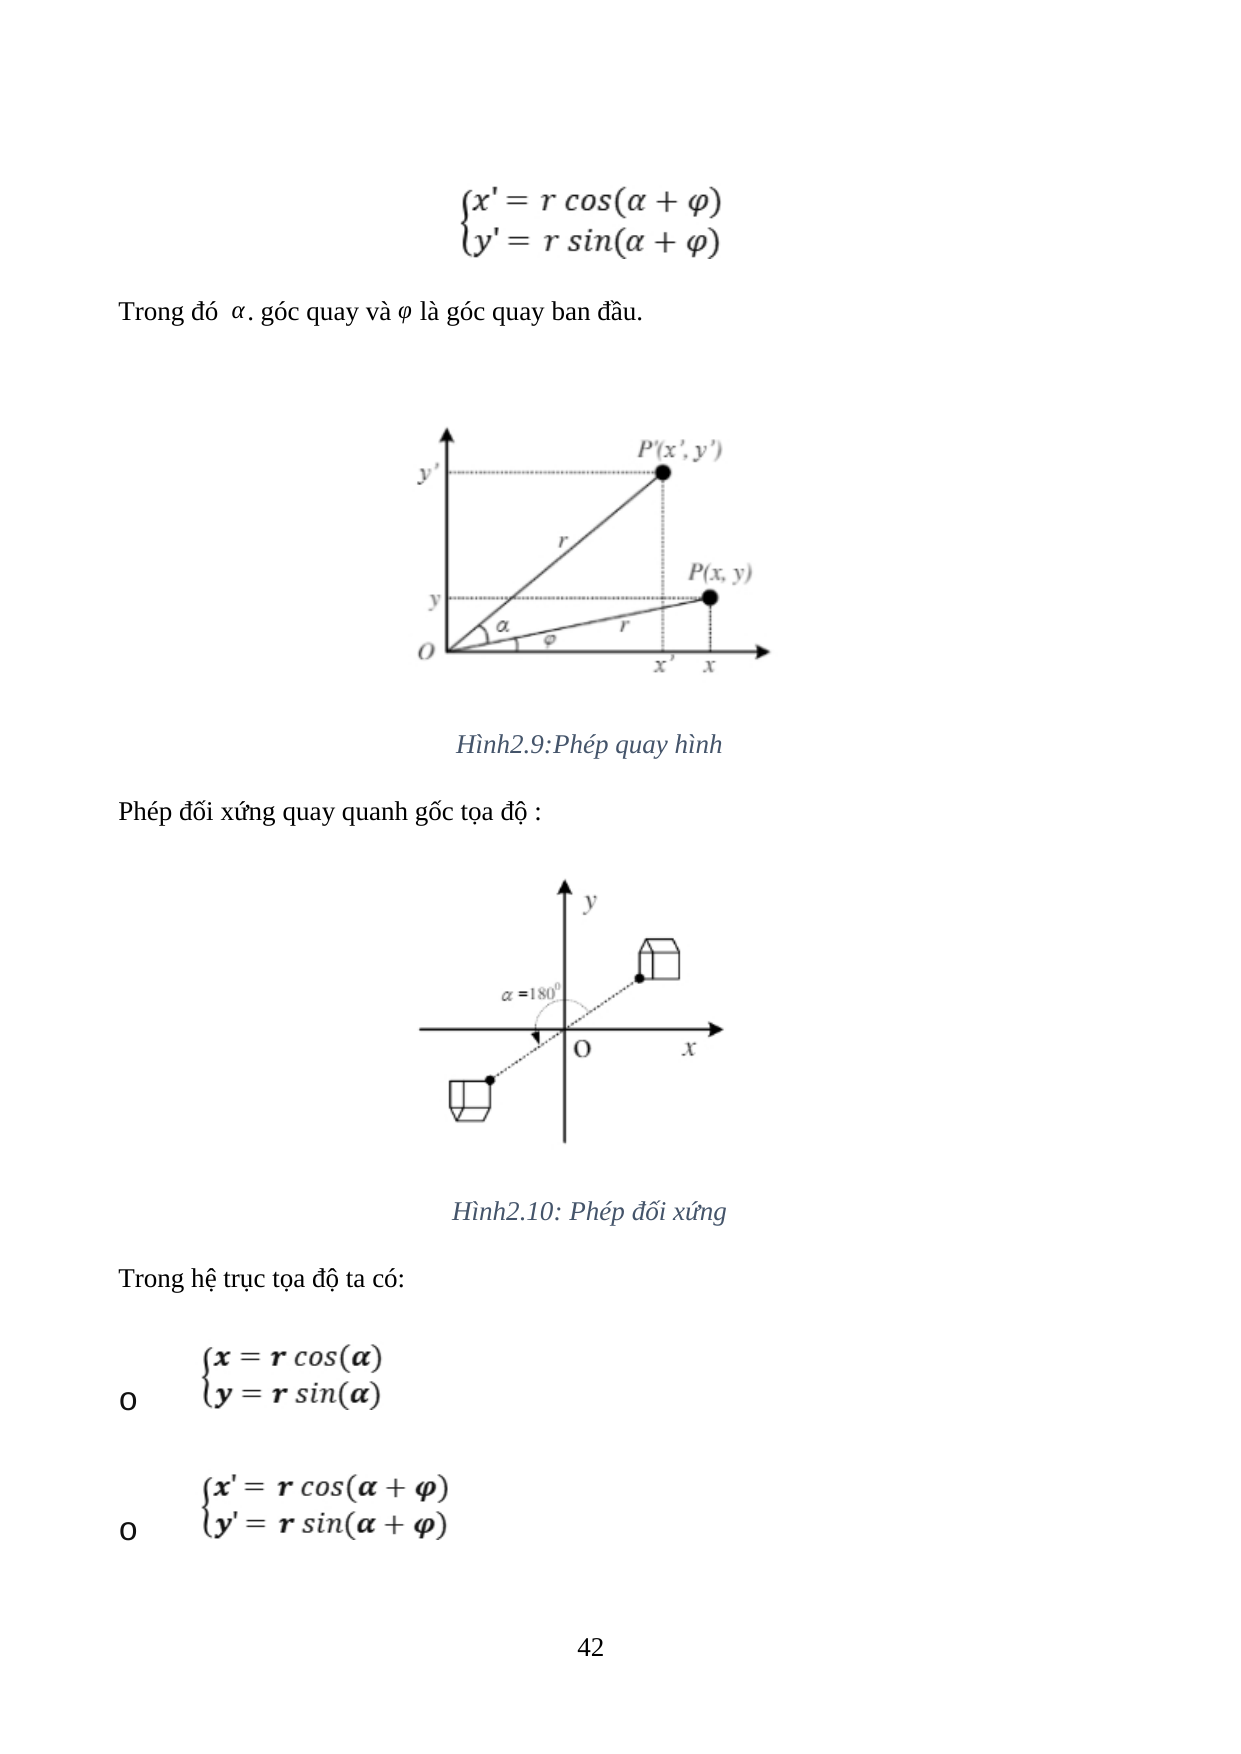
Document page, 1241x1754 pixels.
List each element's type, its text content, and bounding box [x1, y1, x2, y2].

picture [460, 170, 722, 259]
text Trong đó . góc quay và là góc quay ban đầu. [118, 295, 1063, 326]
picture [365, 862, 816, 1159]
picture [162, 1330, 384, 1410]
picture [332, 362, 849, 692]
picture [162, 1459, 448, 1540]
text Hình2.10: Phép đối xứng [118, 1195, 1063, 1226]
text Hình2.9:Phép quay hình [118, 728, 1063, 759]
text Phép đối xứng quay quanh gốc tọa độ : [118, 795, 1063, 826]
text Trong hệ trục tọa độ ta có: [118, 1262, 1063, 1293]
